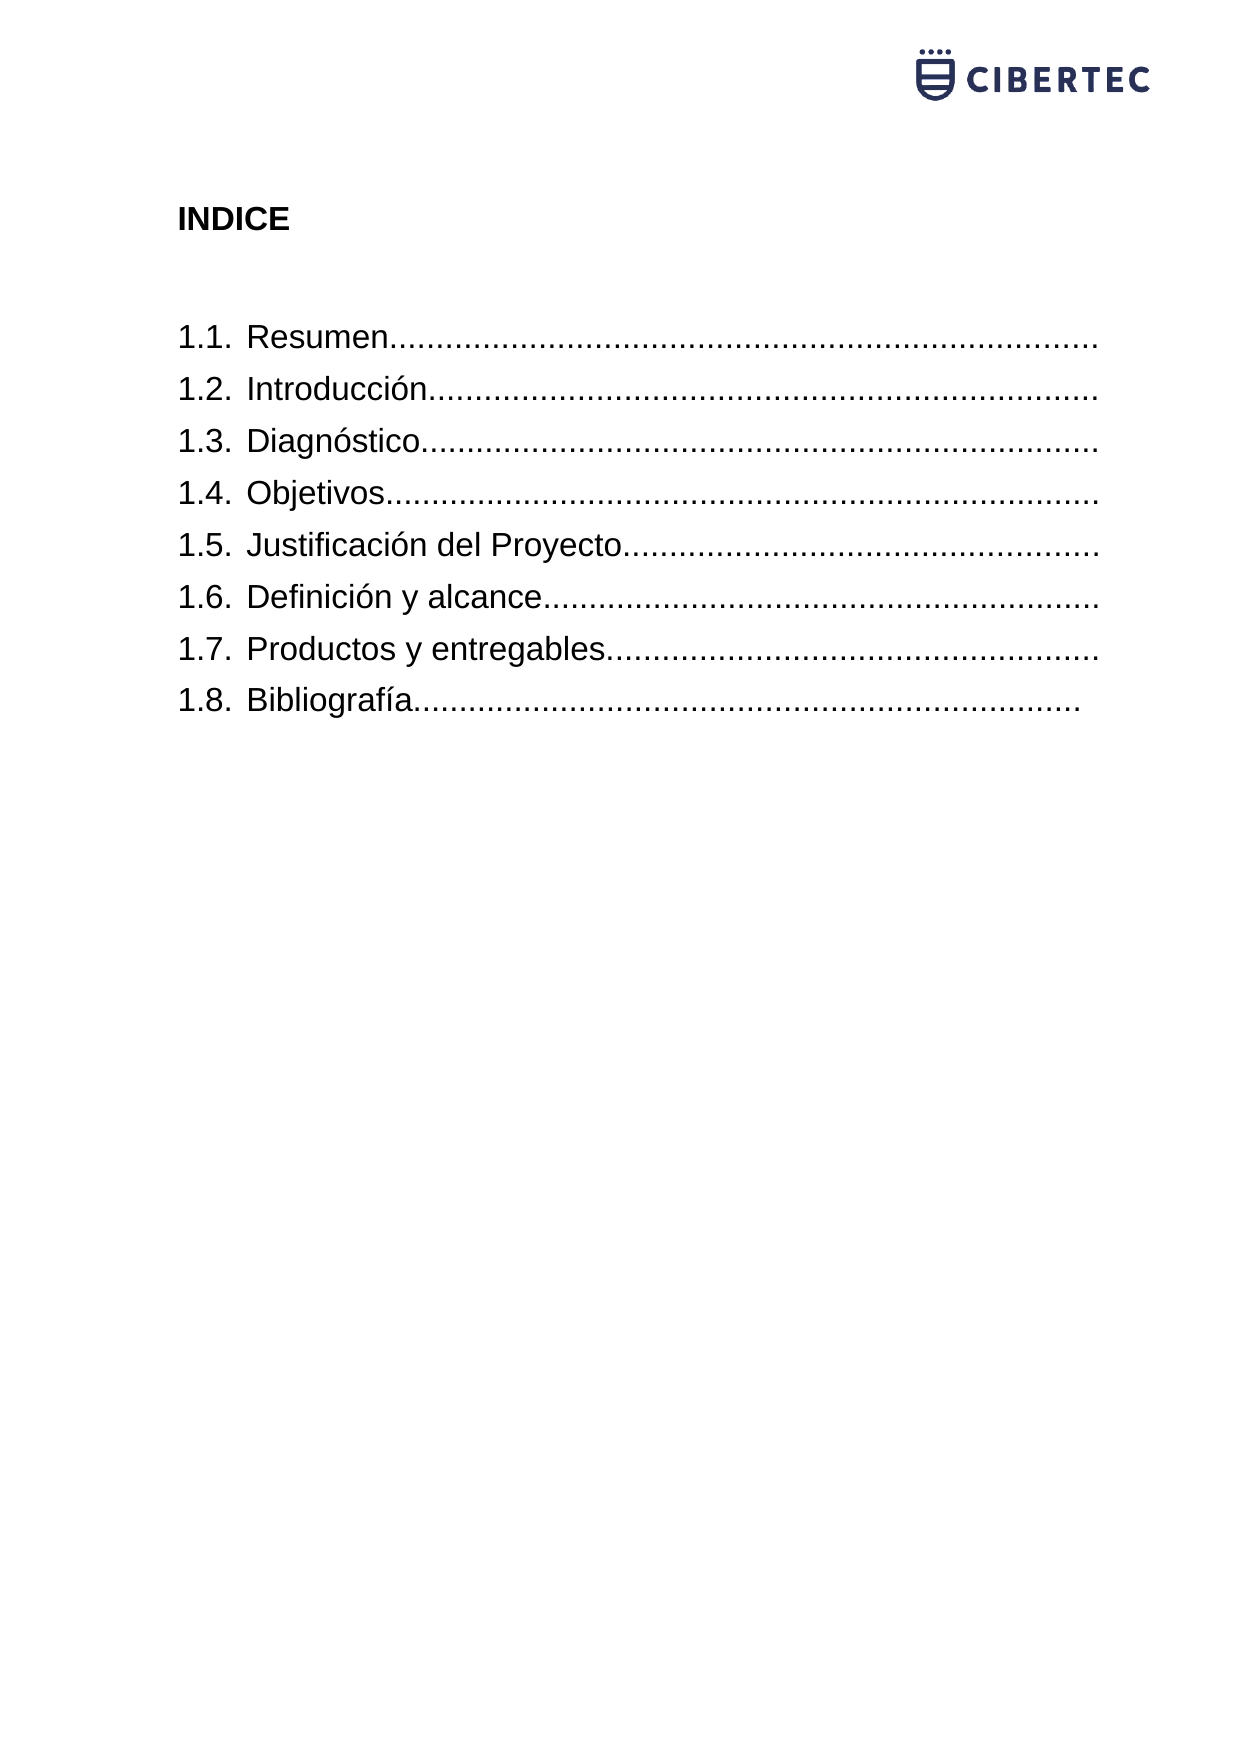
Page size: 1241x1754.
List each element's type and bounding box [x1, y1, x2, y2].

picture [874, 23, 1191, 126]
